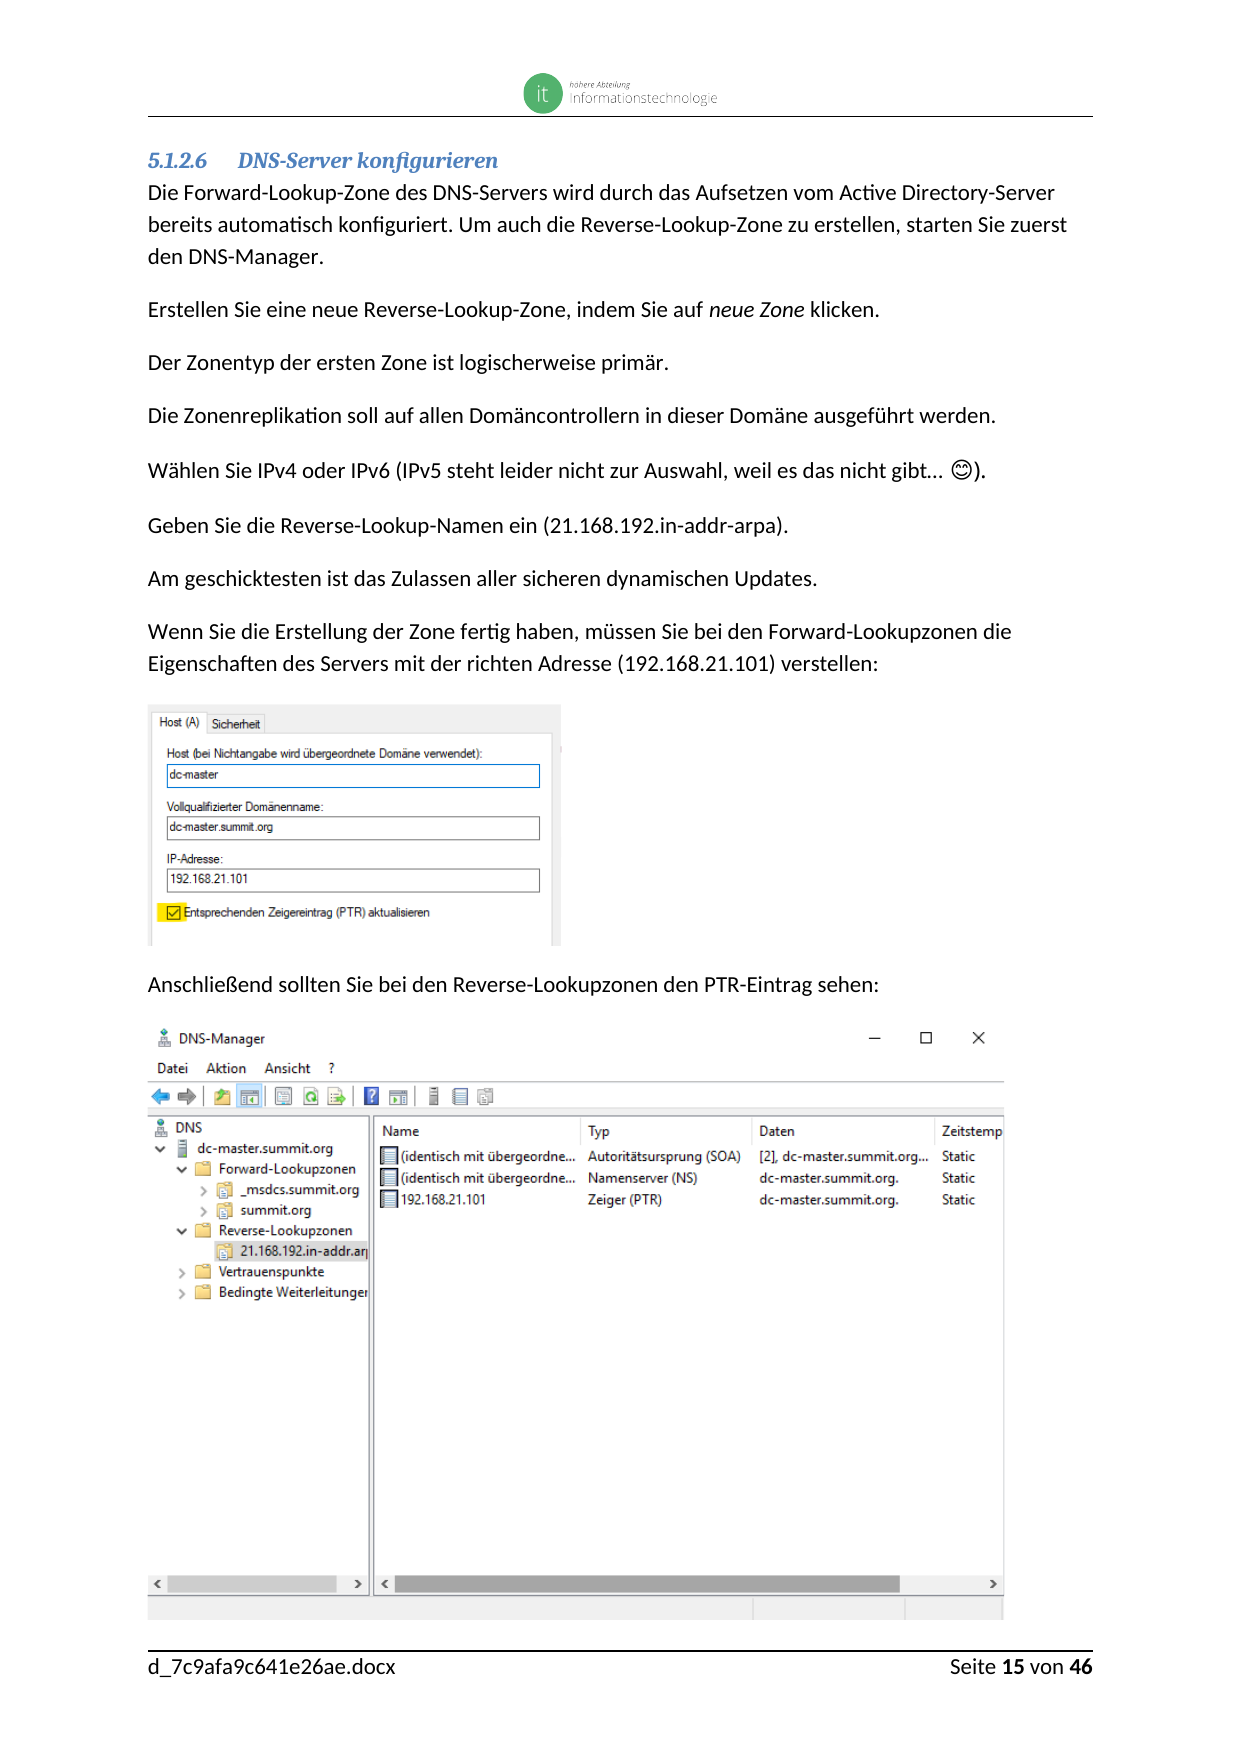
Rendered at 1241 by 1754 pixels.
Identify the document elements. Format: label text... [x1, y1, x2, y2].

text Geben Sie die Reverse-Lookup-Namen ein (21.168.192.in-addr-arpa). [148, 511, 1093, 539]
subtitle DNS-Server konfigurieren [148, 148, 1093, 174]
text Anschließend sollten Sie bei den Reverse-Lookupzonen den PTR-Eintrag sehen: [148, 970, 1093, 998]
text Wenn Sie die Erstellung der Zone fertig haben, müssen Sie bei den Forward-Lookupzonen die Eigenschaften des Servers mit der richten Adresse (192.168.21.101) verstellen: [148, 617, 1093, 677]
picture [523, 73, 717, 114]
picture [147, 1023, 1005, 1620]
text Die Zonenreplikation soll auf allen Domäncontrollern in dieser Domäne ausgeführt werden. [148, 401, 1093, 429]
text Die Forward-Lookup-Zone des DNS-Servers wird durch das Aufsetzen vom Active Directory-Server bereits automatisch konfiguriert. Um auch die Reverse-Lookup-Zone zu erstellen, starten Sie zuerst den DNS-Manager. [148, 178, 1093, 270]
text Wählen Sie IPv4 oder IPv6 (IPv5 steht leider nicht zur Auswahl, weil es das nicht gibt… 😊). [148, 454, 1093, 486]
picture [147, 702, 562, 946]
text Am geschicktesten ist das Zulassen aller sicheren dynamischen Updates. [148, 564, 1093, 592]
text Erstellen Sie eine neue Reverse-Lookup-Zone, indem Sie auf neue Zone klicken. [148, 295, 1093, 323]
text Der Zonentyp der ersten Zone ist logischerweise primär. [148, 348, 1093, 376]
